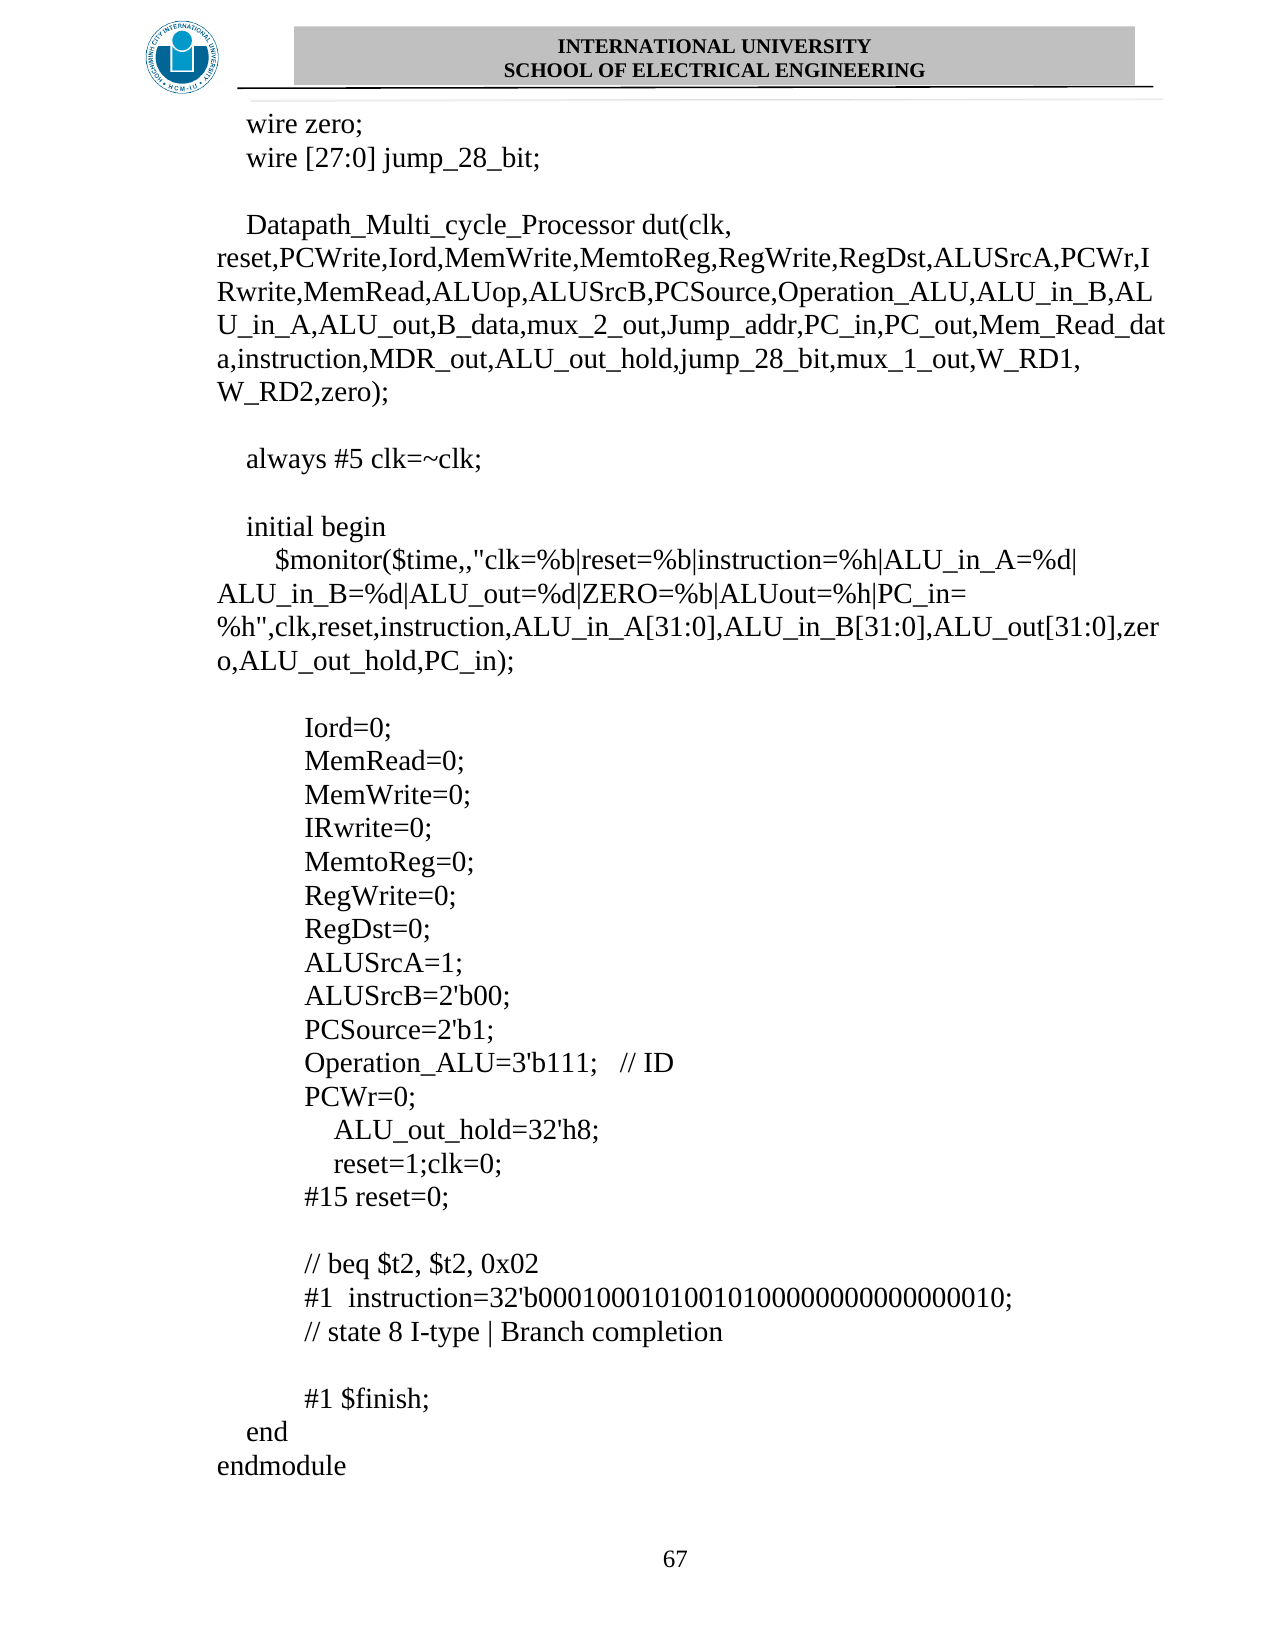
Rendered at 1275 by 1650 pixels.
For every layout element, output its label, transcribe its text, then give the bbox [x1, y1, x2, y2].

text reset=1;clk=0; [217, 1146, 1169, 1179]
text ALU_out_hold=32'h8; [217, 1112, 1169, 1146]
text #1 instruction=32'b00010001010010100000000000000010; [217, 1280, 1169, 1314]
text PCWr=0; [217, 1079, 1169, 1112]
text wire [27:0] jump_28_bit; [217, 140, 1169, 173]
text always #5 clk=~clk; [217, 442, 1169, 475]
text #1 $finish; [217, 1381, 1169, 1414]
text endmodule [217, 1448, 1169, 1481]
picture [144, 19, 219, 95]
text $monitor($time,,"clk=%b|reset=%b|instruction=%h|ALU_in_A=%d|ALU_in_B=%d|ALU_out=%d|ZERO=%b|ALUout=%h|PC_in=%h",clk,reset,instruction,ALU_in_A[31:0],ALU_in_B[31:0],ALU_out[31:0],zero,ALU_out_hold,PC_in); [217, 542, 1169, 676]
text RegWrite=0; [217, 878, 1169, 911]
text ALUSrcB=2'b00; [217, 978, 1169, 1012]
text #15 reset=0; [217, 1179, 1169, 1213]
text MemRead=0; [217, 743, 1169, 777]
text initial begin [217, 509, 1169, 542]
text // state 8 I-type | Branch completion [217, 1314, 1169, 1347]
text MemWrite=0; [217, 777, 1169, 811]
text wire zero; [217, 106, 1169, 140]
text IRwrite=0; [217, 811, 1169, 844]
text end [217, 1414, 1169, 1448]
text PCSource=2'b1; [217, 1012, 1169, 1045]
text // beq $t2, $t2, 0x02 [217, 1247, 1169, 1280]
text Operation_ALU=3'b111; // ID [217, 1045, 1169, 1079]
text MemtoReg=0; [217, 844, 1169, 878]
text RegDst=0; [217, 911, 1169, 945]
text Datapath_Multi_cycle_Processor dut(clk, reset,PCWrite,Iord,MemWrite,MemtoReg,RegWrite,RegDst,ALUSrcA,PCWr,IRwrite,MemRead,ALUop,ALUSrcB,PCSource,Operation_ALU,ALU_in_B,ALU_in_A,ALU_out,B_data,mux_2_out,Jump_addr,PC_in,PC_out,Mem_Read_data,instruction,MDR_out,ALU_out_hold,jump_28_bit,mux_1_out,W_RD1, W_RD2,zero); [217, 207, 1169, 408]
text Iord=0; [217, 710, 1169, 743]
text ALUSrcA=1; [217, 945, 1169, 978]
